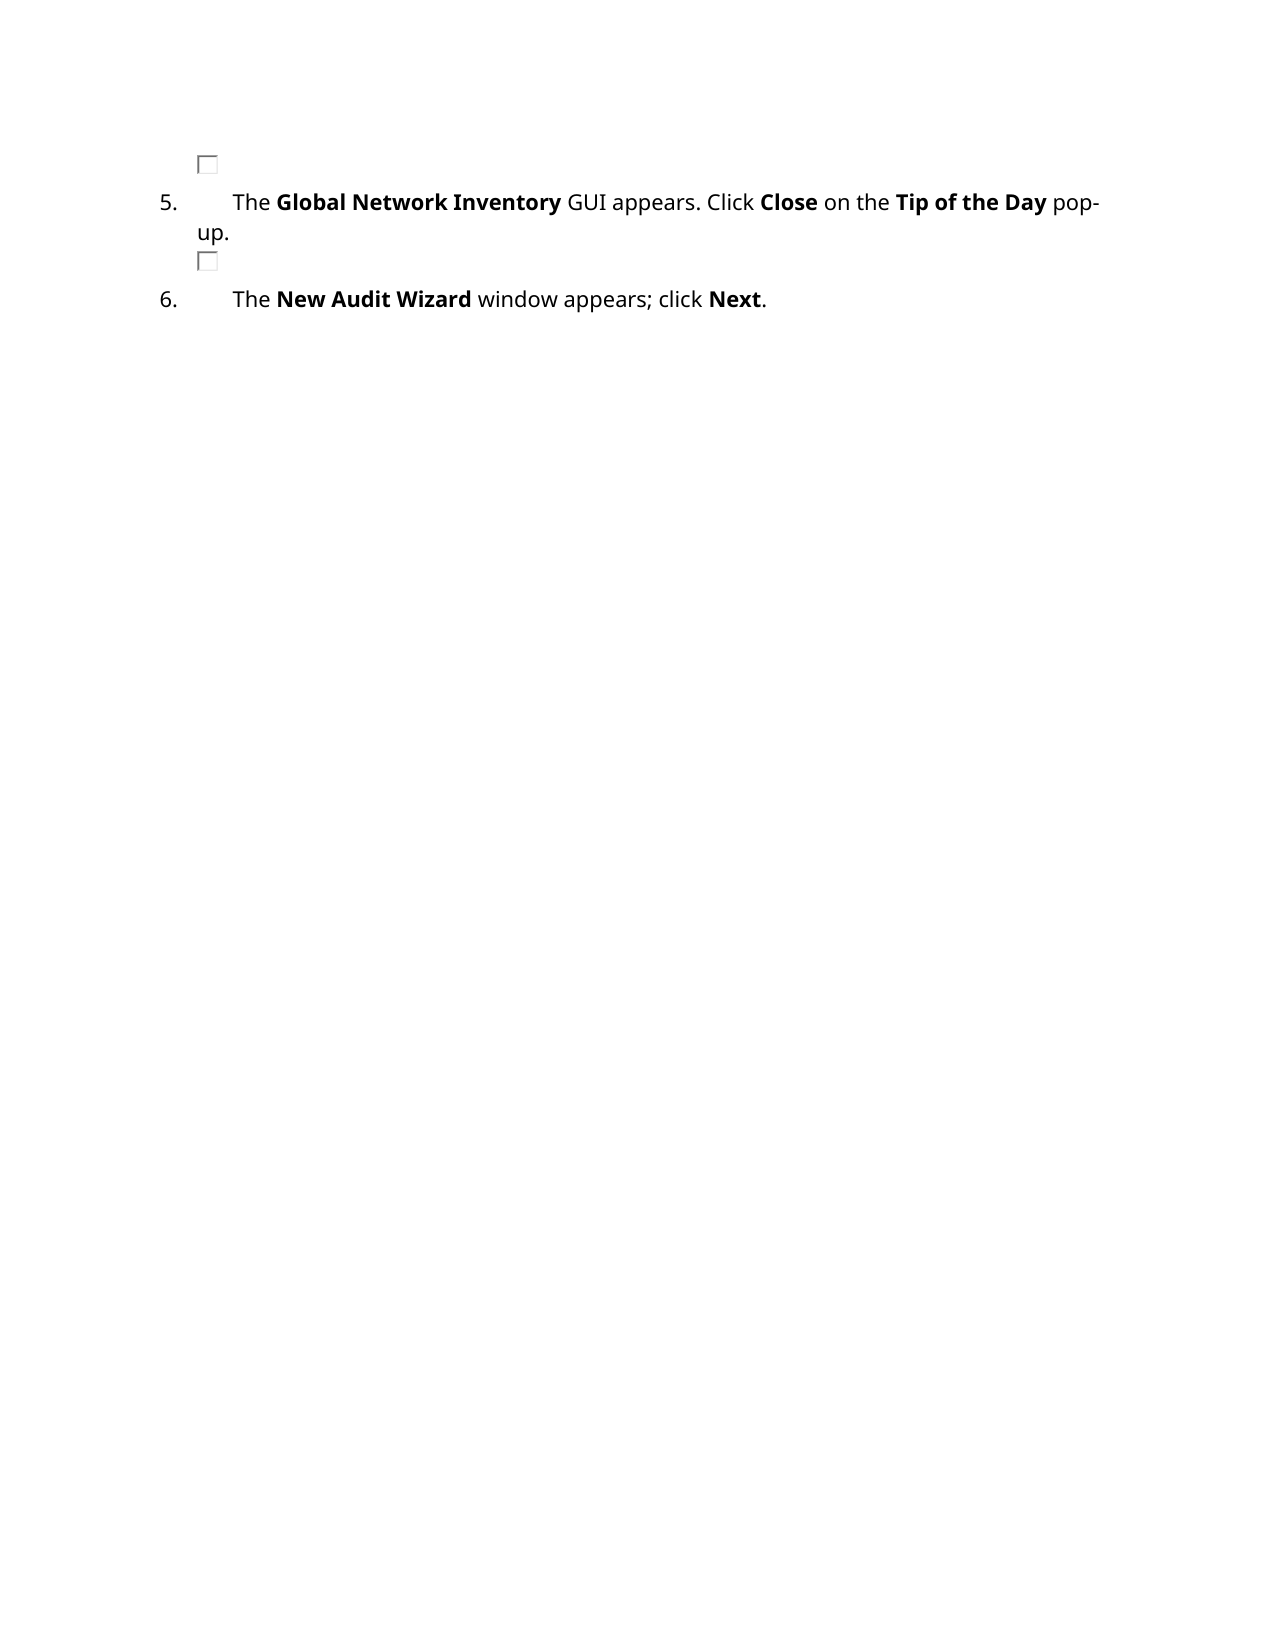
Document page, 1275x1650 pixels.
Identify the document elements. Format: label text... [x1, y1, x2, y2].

list The Global Network Inventory GUI appears. Click Close on the Tip of the Day pop-up. [159, 150, 1125, 247]
list The New Audit Wizard window appears; click Next. [159, 247, 1125, 313]
